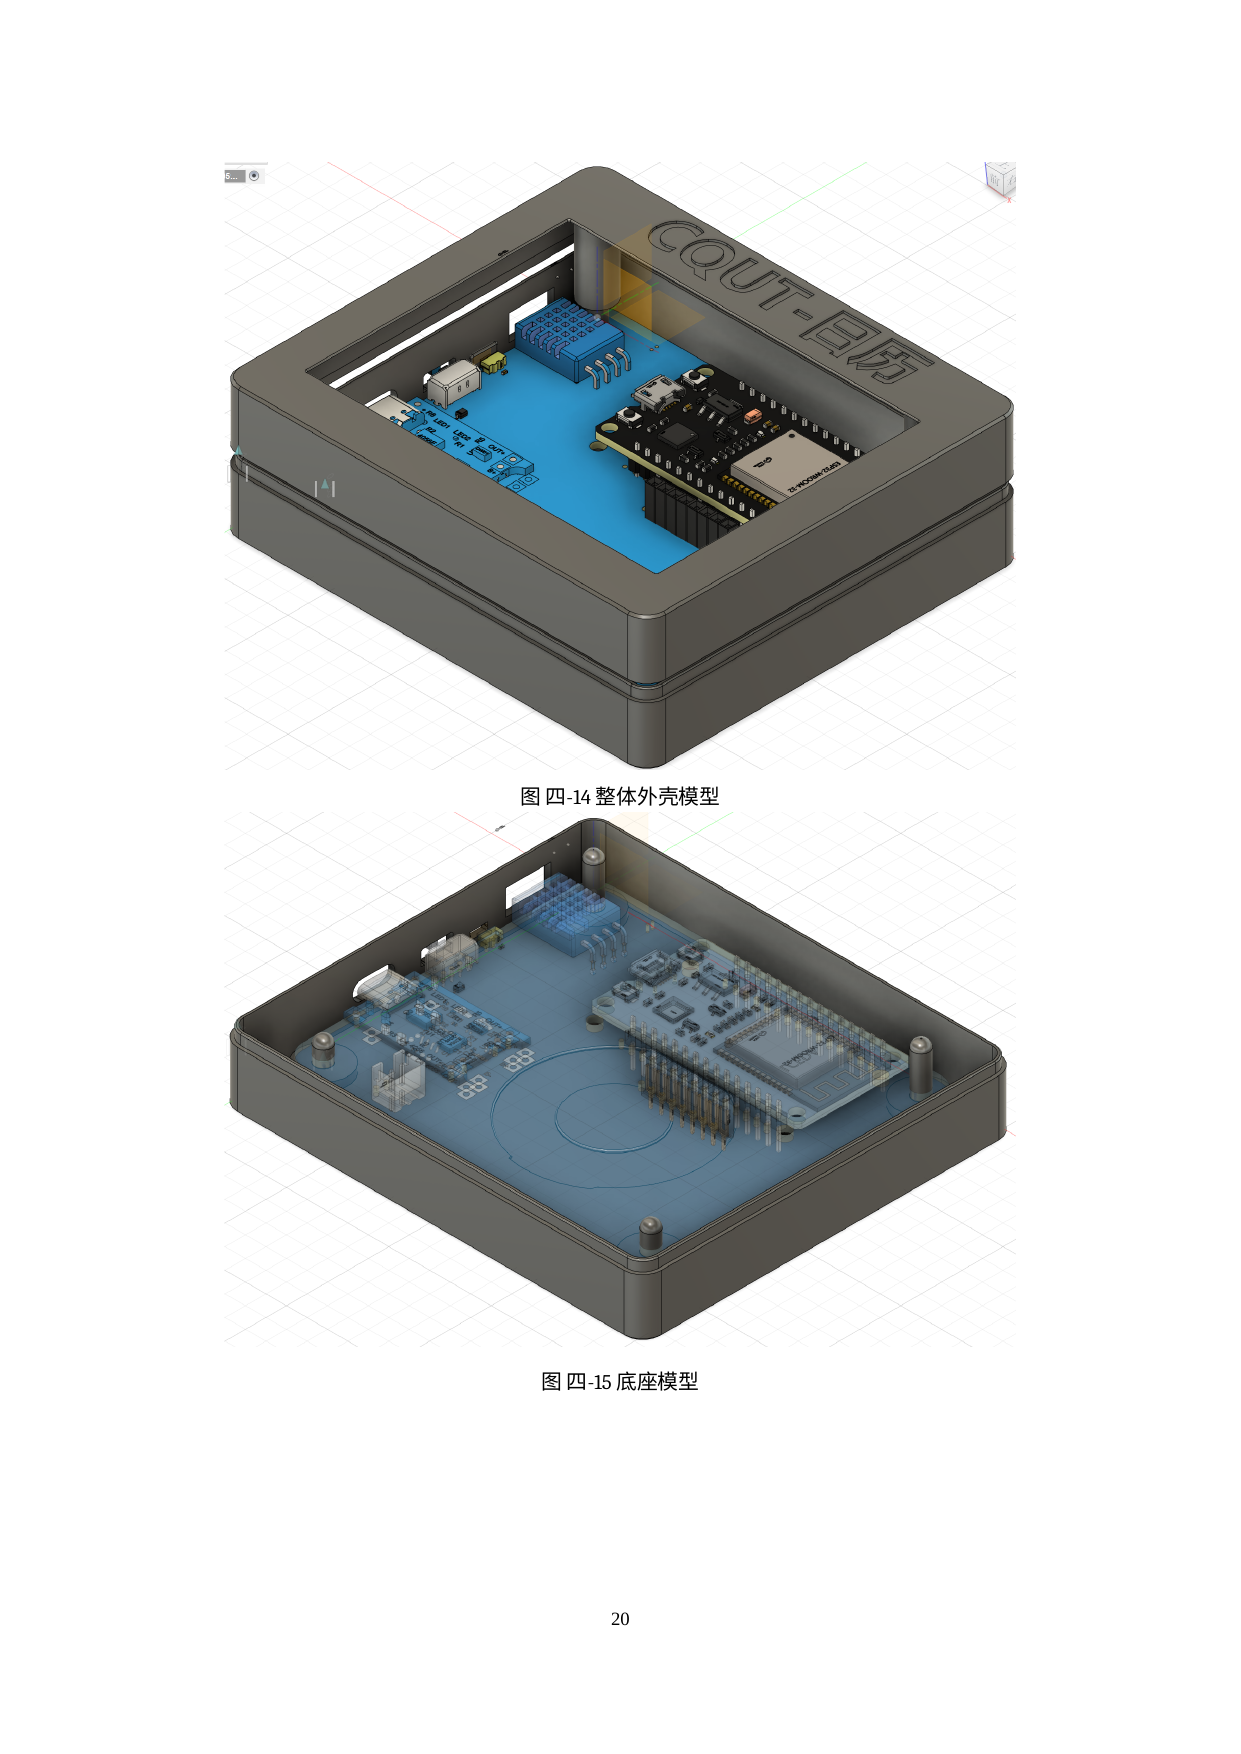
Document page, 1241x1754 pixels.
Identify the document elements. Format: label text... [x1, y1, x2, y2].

text 图 -10 底座模型 [187, 1364, 1053, 1397]
picture [224, 812, 1016, 1347]
picture [224, 162, 1016, 770]
